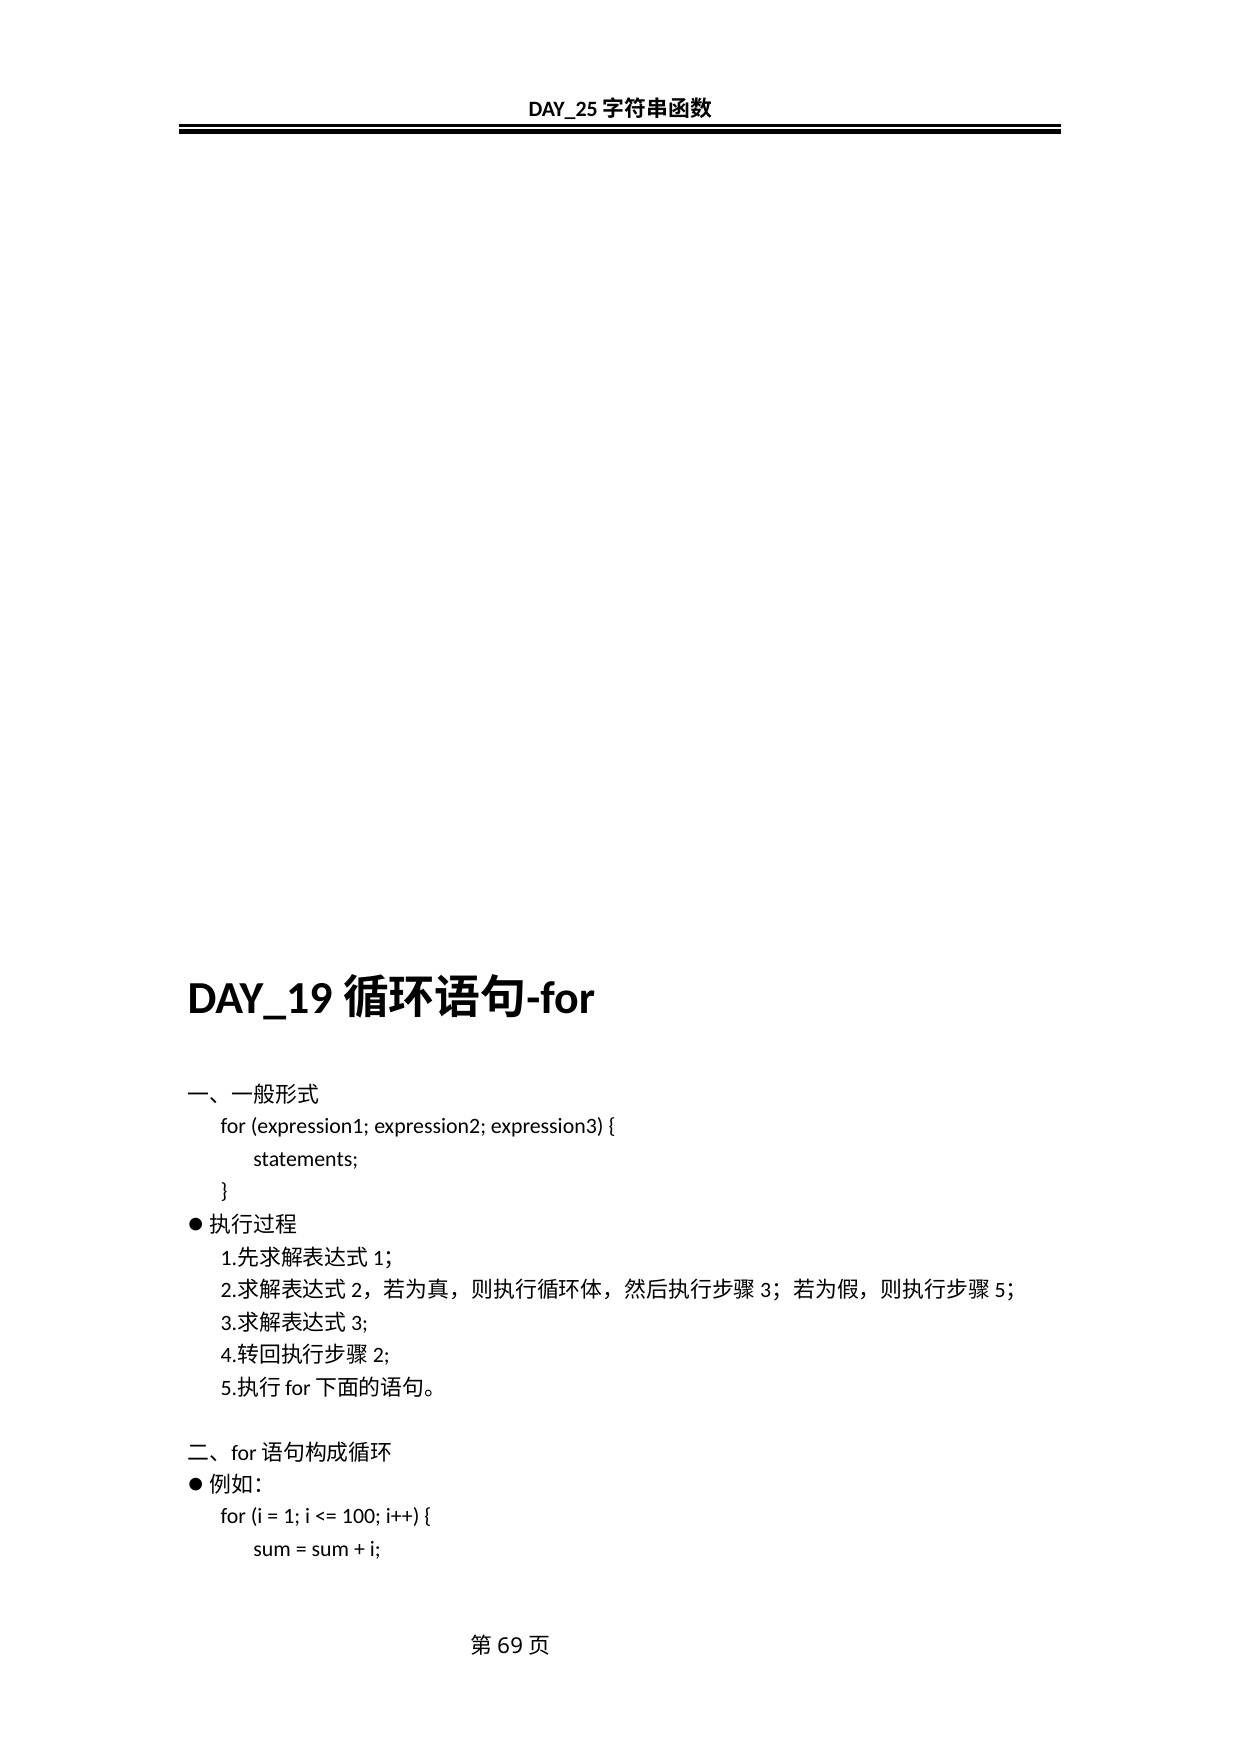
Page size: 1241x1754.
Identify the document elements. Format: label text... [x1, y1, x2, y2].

list for语句构成循环 [187, 1434, 1053, 1467]
list 3.求解表达式3; [187, 1304, 1053, 1337]
list } [187, 1174, 1053, 1207]
list 4.转回执行步骤2; [187, 1337, 1053, 1369]
subtitle DAY_19 循环语句-for [187, 945, 1053, 1042]
list for (i = 1; i <= 100; i++) { [187, 1499, 1053, 1532]
list 1.先求解表达式1； [187, 1239, 1053, 1272]
list 执行过程 [187, 1207, 1053, 1239]
list 一般形式 [187, 1077, 1053, 1109]
list 例如： [187, 1467, 1053, 1499]
list statements; [220, 1142, 1053, 1174]
list sum = sum + i; [220, 1532, 1053, 1564]
list 2.求解表达式2，若为真，则执行循环体，然后执行步骤3；若为假，则执行步骤5； [187, 1272, 1053, 1304]
list 5.执行for下面的语句。 [187, 1369, 1053, 1402]
list for (expression1; expression2; expression3) { [187, 1109, 1053, 1142]
